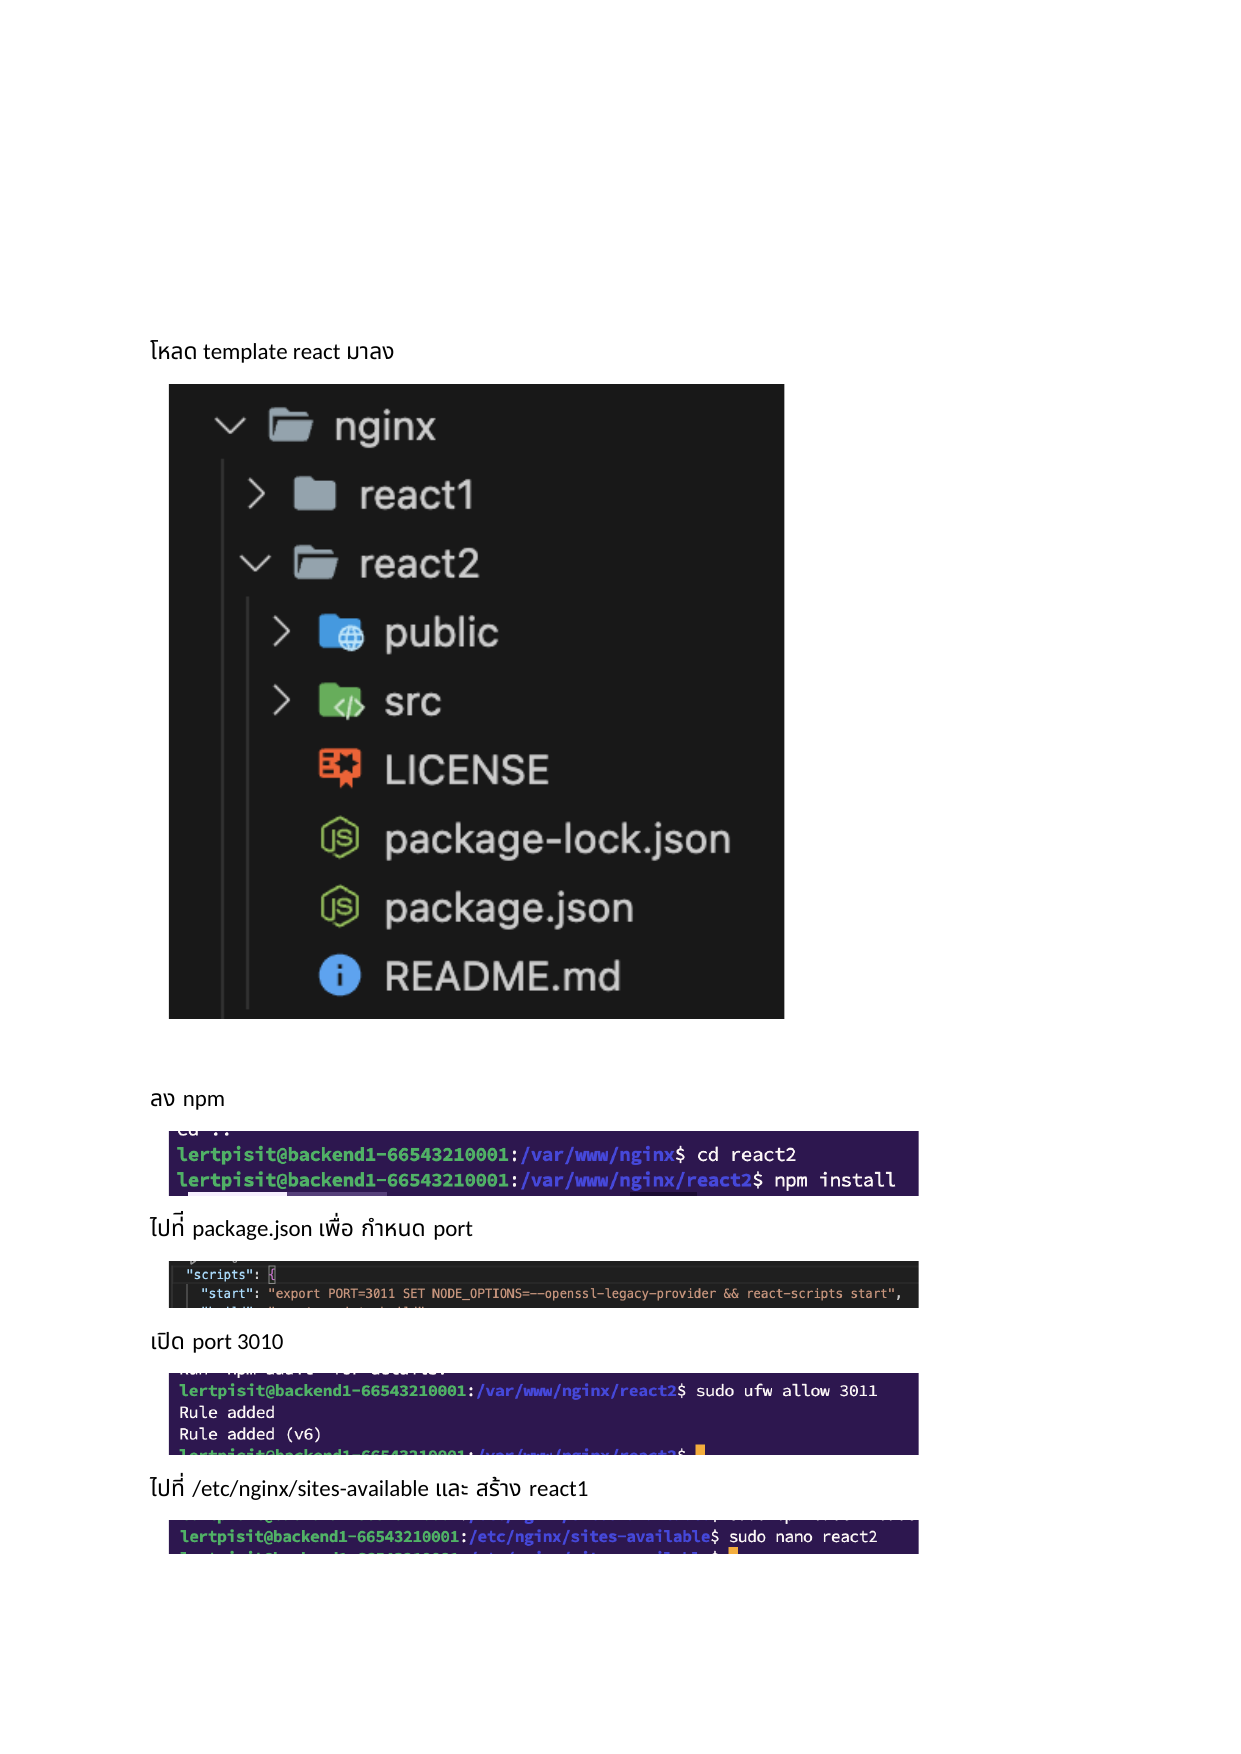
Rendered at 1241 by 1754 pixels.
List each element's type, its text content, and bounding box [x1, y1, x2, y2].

text โหลด template react มาลง [150, 337, 1090, 366]
text ไปที่ /etc/nginx/sites-available และ สร้าง react1 [150, 1474, 1090, 1502]
text ไปท่ี package.json เพื่อ กำหนด port [150, 1214, 1090, 1242]
text ลง npm [150, 1084, 1090, 1112]
text เปิด port 3010 [150, 1327, 1090, 1355]
